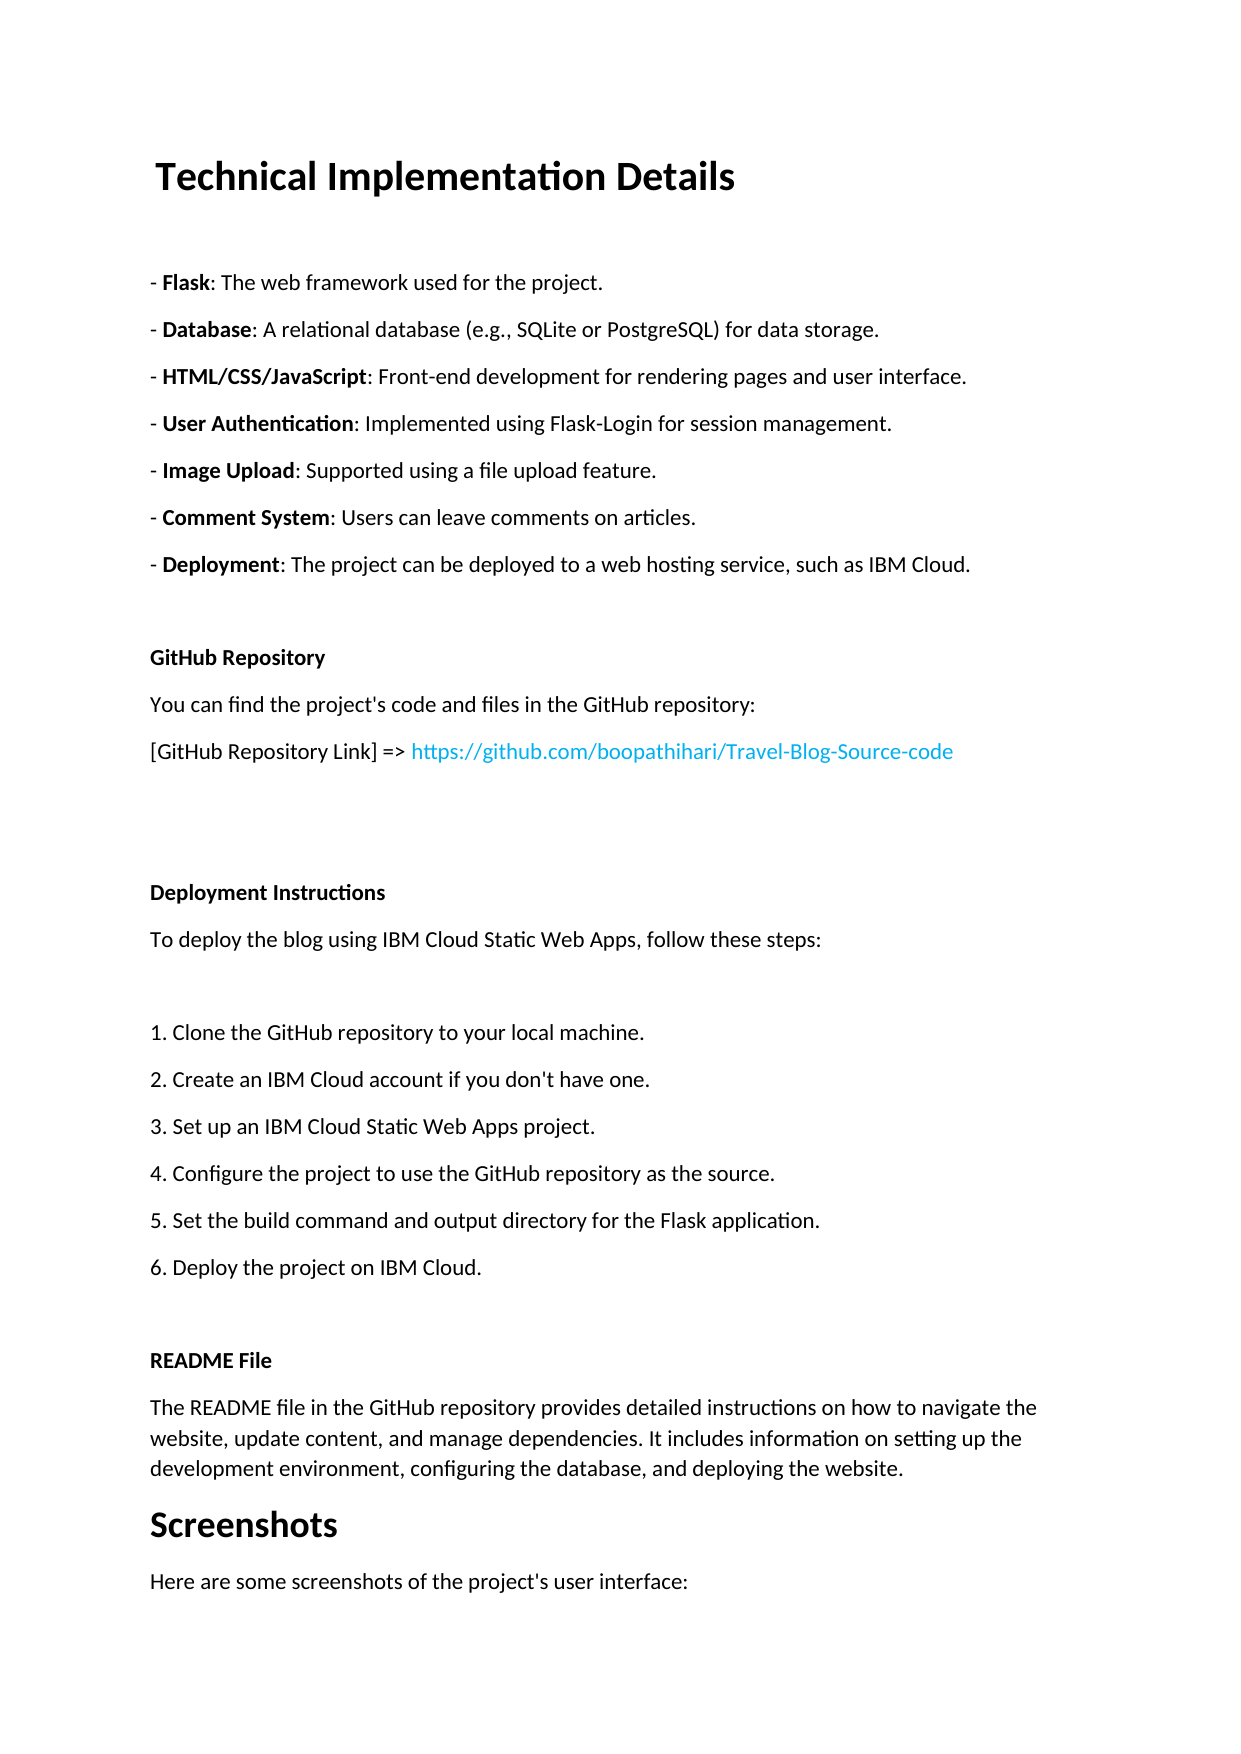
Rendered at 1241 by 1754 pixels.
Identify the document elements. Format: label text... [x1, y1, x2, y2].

text 6. Deploy the project on IBM Cloud. [150, 1253, 1090, 1281]
text - Deployment: The project can be deployed to a web hosting service, such as IBM Cloud. [150, 550, 1090, 578]
text - Flask: The web framework used for the project. [150, 268, 1090, 296]
text README File [150, 1347, 1090, 1374]
text - Database: A relational database (e.g., SQLite or PostgreSQL) for data storage. [150, 315, 1090, 343]
text - HTML/CSS/JavaScript: Front-end development for rendering pages and user interface. [150, 362, 1090, 390]
text Deployment Instructions [150, 878, 1090, 906]
text 5. Set the build command and output directory for the Flask application. [150, 1206, 1090, 1234]
text Here are some screenshots of the project's user interface: [150, 1567, 1090, 1595]
text GitHub Repository [150, 643, 1090, 671]
text Technical Implementation Details [150, 150, 1090, 201]
text To deploy the blog using IBM Cloud Static Web Apps, follow these steps: [150, 925, 1090, 953]
text [GitHub Repository Link] => https://github.com/boopathihari/Travel-Blog-Source-code [150, 737, 1090, 765]
text You can find the project's code and files in the GitHub repository: [150, 690, 1090, 718]
text The README file in the GitHub repository provides detailed instructions on how to navigate the website, update content, and manage dependencies. It includes information on setting up the development environment, configuring the database, and deploying the website. [150, 1393, 1090, 1482]
text 3. Set up an IBM Cloud Static Web Apps project. [150, 1112, 1090, 1140]
text 2. Create an IBM Cloud account if you don't have one. [150, 1065, 1090, 1093]
text 4. Configure the project to use the GitHub repository as the source. [150, 1159, 1090, 1187]
text - Comment System: Users can leave comments on articles. [150, 503, 1090, 531]
text 1. Clone the GitHub repository to your local machine. [150, 1018, 1090, 1046]
text Screenshots [150, 1501, 1090, 1547]
text - Image Upload: Supported using a file upload feature. [150, 456, 1090, 484]
text - User Authentication: Implemented using Flask-Login for session management. [150, 409, 1090, 437]
